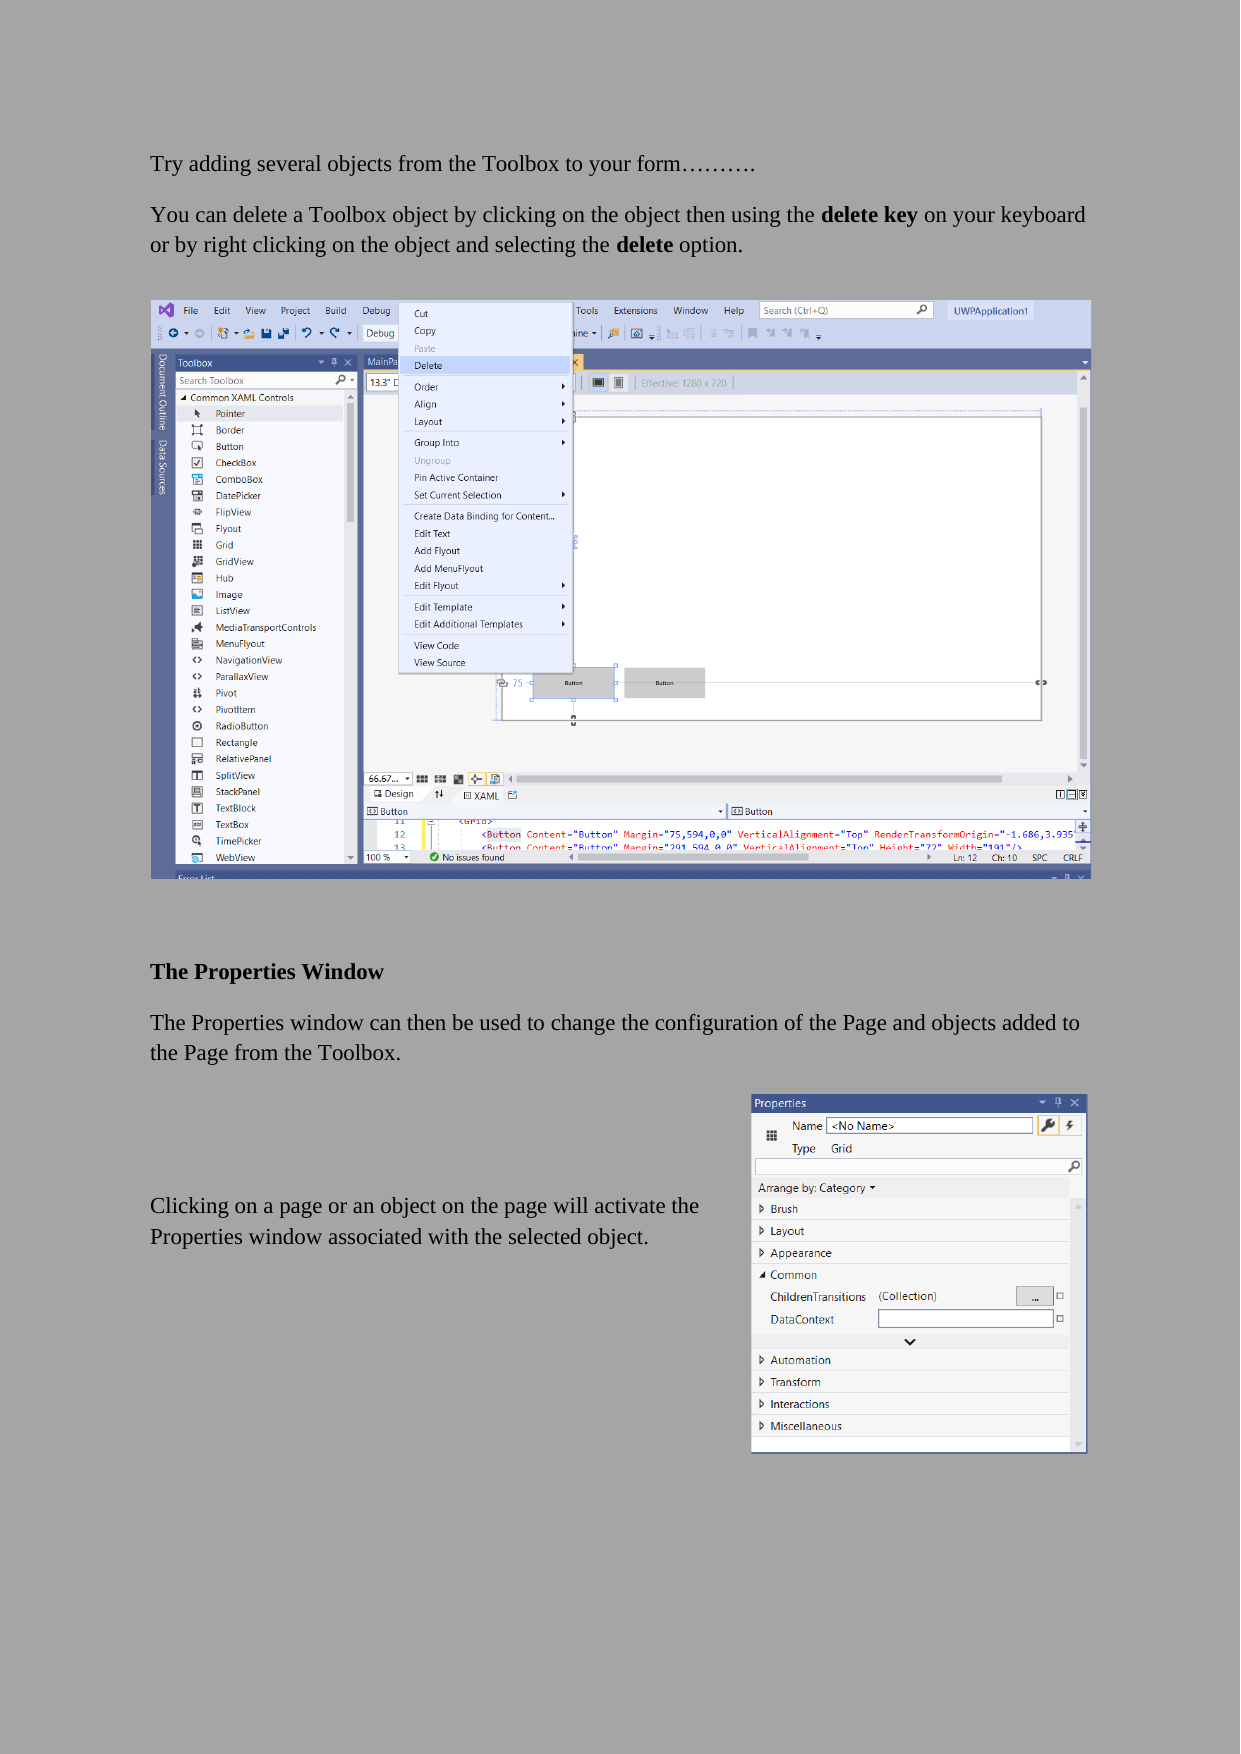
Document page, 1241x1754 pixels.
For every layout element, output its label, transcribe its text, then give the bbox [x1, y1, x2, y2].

picture [751, 1094, 1088, 1454]
text The Properties Window [150, 958, 1090, 984]
text Try adding several objects from the Toolbox to your form………. [150, 150, 1090, 176]
text Clicking on a page or an object on the page will activate the Properties window associated with the selected object. [150, 1193, 751, 1249]
text You can delete a Toolbox object by clicking on the object then using the delete key on your keyboard or by right clicking on the object and selecting the delete option. [150, 201, 1090, 258]
text The Properties window can then be used to change the configuration of the Page and objects added to the Page from the Toolbox. [150, 1009, 1090, 1066]
picture [151, 300, 1092, 879]
